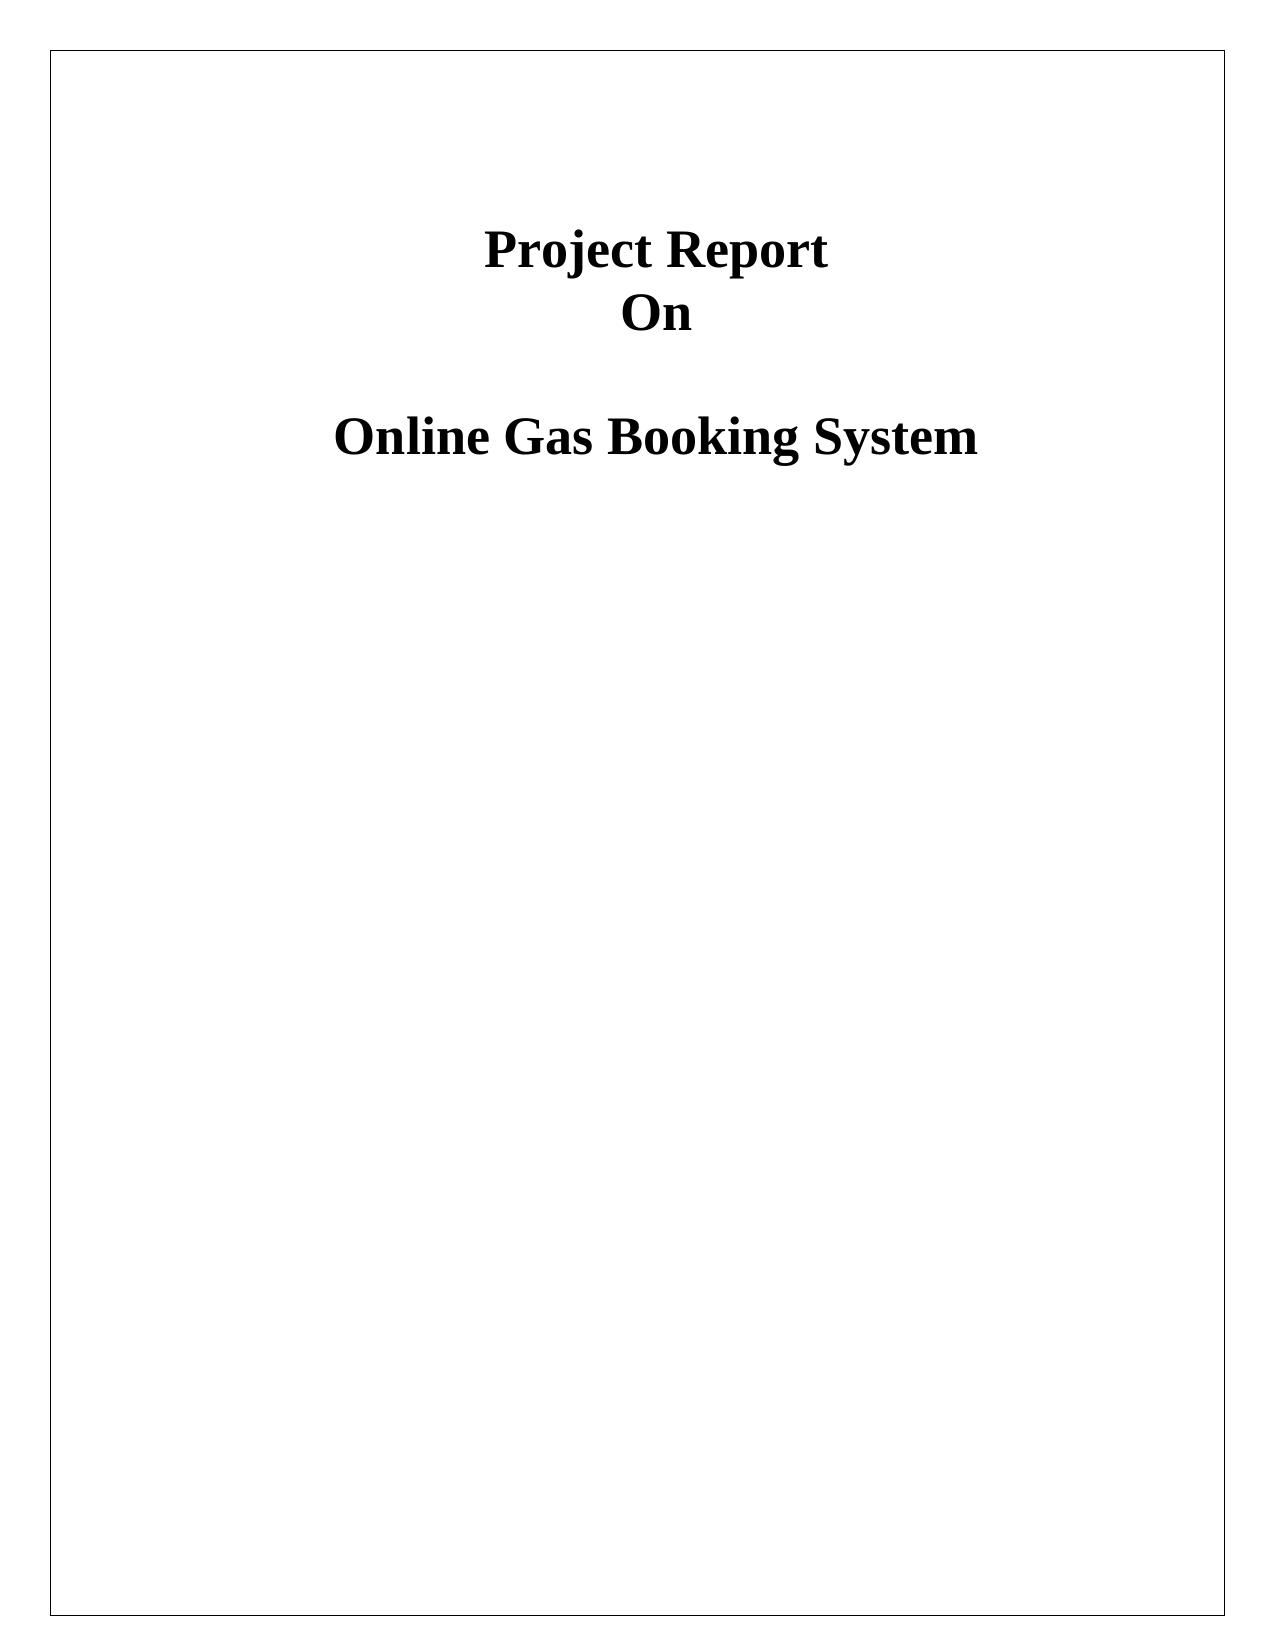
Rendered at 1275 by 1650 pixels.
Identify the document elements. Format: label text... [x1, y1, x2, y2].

text Project Report [150, 217, 1162, 279]
text Online Gas Booking System [150, 404, 1162, 466]
text On [150, 279, 1162, 342]
